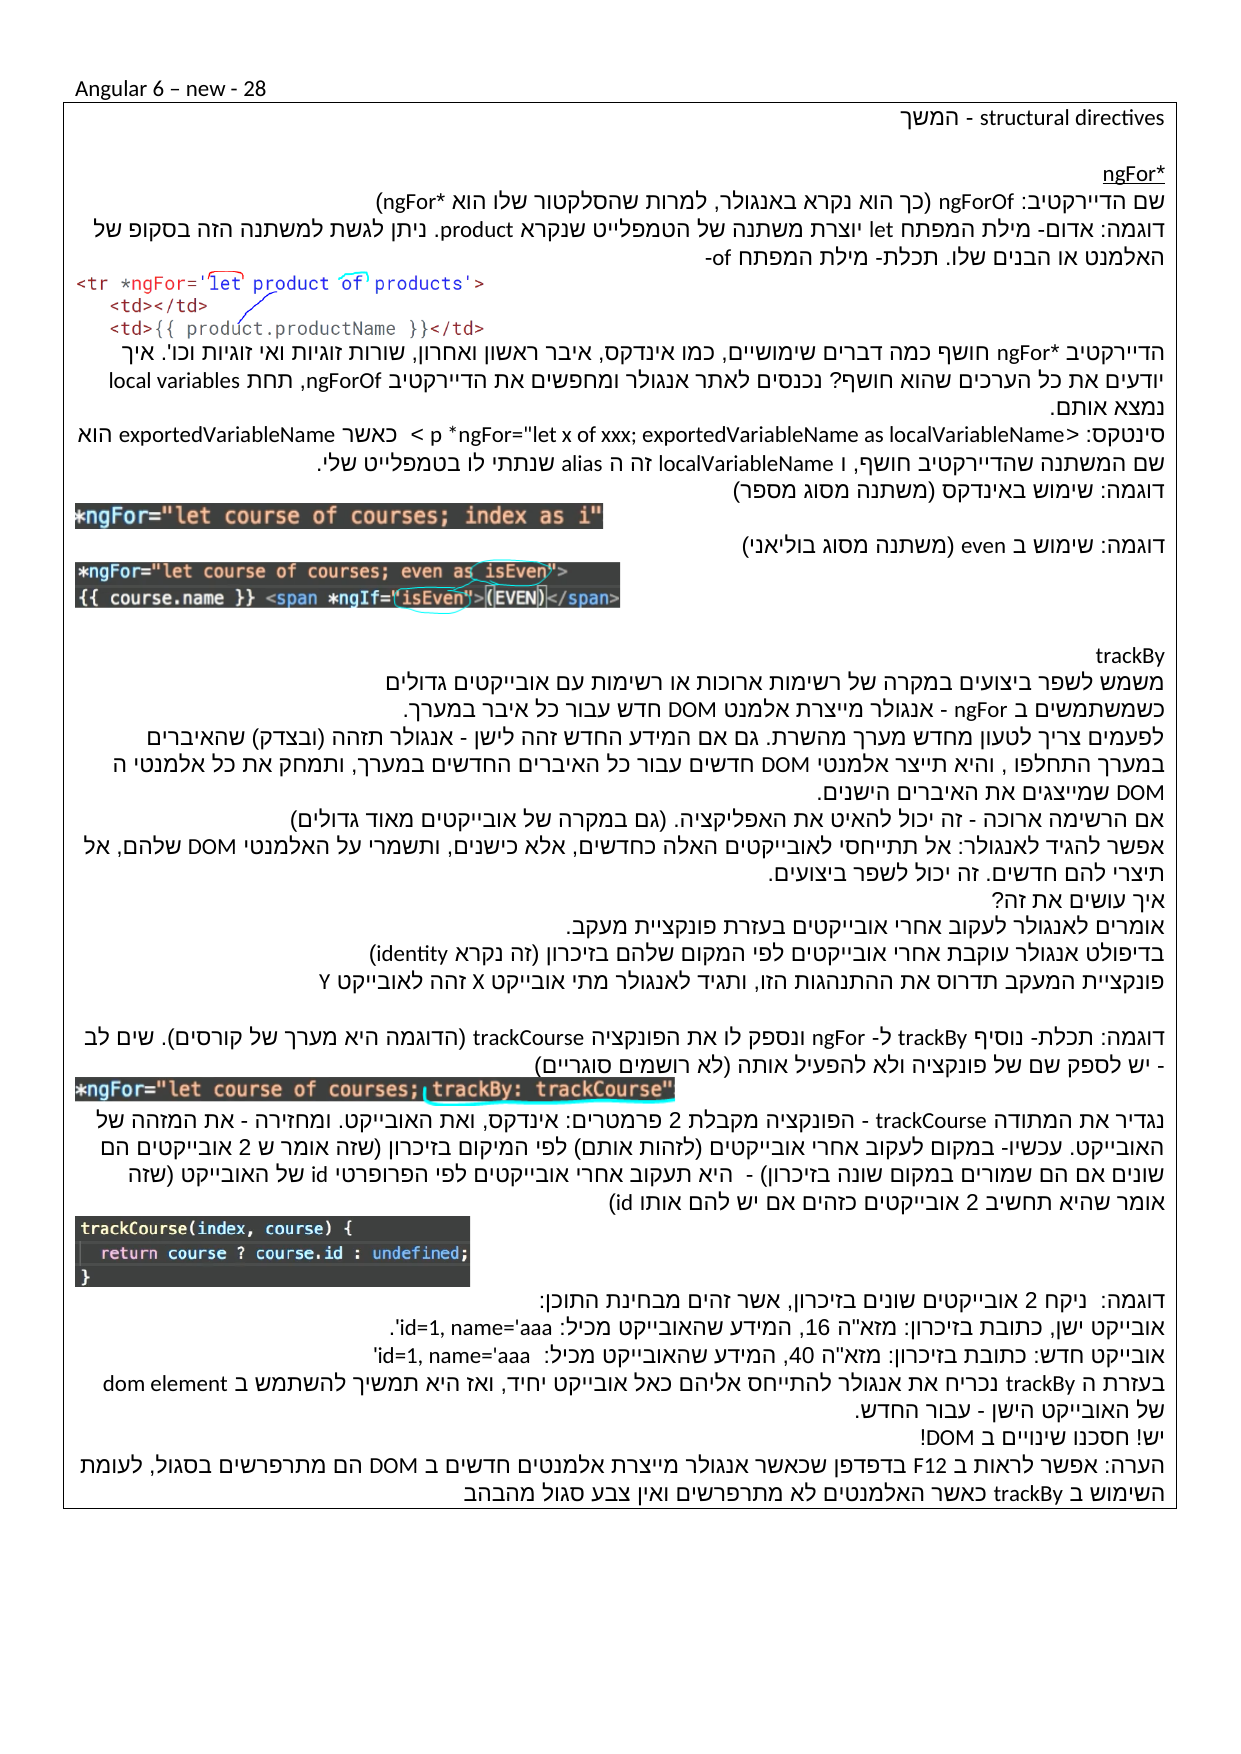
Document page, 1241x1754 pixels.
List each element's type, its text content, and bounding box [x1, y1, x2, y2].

picture [75, 503, 604, 529]
picture [75, 559, 621, 614]
table_cell structural directives - המשך *ngFor שם הדיירקטיב: ngForOf (כך הוא נקרא באנגולר, למרות שהסלקטור שלו הוא *ngFor) דוגמה: אדום- מילת המפתח let יוצרת משתנה של הטמפלייט שנקרא product. ניתן לגשת למשתנה הזה בסקופ של האלמנט או הבנים שלו. תכלת- מילת המפתח of- הדיירקטיב *ngFor חושף כמה דברים שימושיים, כמו אינדקס, איבר ראשון ואחרון, שורות זוגיות ואי זוגיות וכו'. איך יודעים את כל הערכים שהוא חושף? נכנסים לאתר אנגולר ומחפשים את הדיירקטיב ngForOf, תחת local variables נמצא אותם. סינטקס: <p *ngFor="let x of xxx; exportedVariableName as localVariableName > כאשר exportedVariableName הוא שם המשתנה שהדיירקטיב חושף, ו localVariableName זה ה alias שנתתי לו בטמפלייט שלי. דוגמה: שימוש באינדקס (משתנה מסוג מספר) דוגמה: שימוש ב even (משתנה מסוג בוליאני) trackBy משמש לשפר ביצועים במקרה של רשימות ארוכות או רשימות עם אובייקטים גדולים כשמשתמשים ב ngFor - אנגולר מייצרת אלמנט DOM חדש עבור כל איבר במערך. לפעמים צריך לטעון מחדש מערך מהשרת. גם אם המידע החדש זהה לישן - אנגולר תזהה (ובצדק) שהאיברים במערך התחלפו , והיא תייצר אלמנטי DOM חדשים עבור כל האיברים החדשים במערך, ותמחק את כל אלמנטי ה DOM שמייצגים את האיברים הישנים. אם הרשימה ארוכה - זה יכול להאיט את האפליקציה. (גם במקרה של אובייקטים מאוד גדולים) אפשר להגיד לאנגולר: אל תתייחסי לאובייקטים האלה כחדשים, אלא כישנים, ותשמרי על האלמנטי DOM שלהם, אל תיצרי להם חדשים. זה יכול לשפר ביצועים. איך עושים את זה? אומרים לאנגולר לעקוב אחרי אובייקטים בעזרת פונקציית מעקב. בדיפולט אנגולר עוקבת אחרי אובייקטים לפי המקום שלהם בזיכרון (זה נקרא identity) פונקציית המעקב תדרוס את ההתנהגות הזו, ותגיד לאנגולר מתי אובייקט X זהה לאובייקט Y דוגמה: תכלת- נוסיף trackBy ל- ngFor ונספק לו את הפונקציה trackCourse (הדוגמה היא מערך של קורסים). שים לב - יש לספק שם של פונקציה ולא להפעיל אותה (לא רושמים סוגריים) נגדיר את המתודה trackCourse - הפונקציה מקבלת 2 פרמטרים: אינדקס, ואת האובייקט. ומחזירה - את המזהה של האובייקט. עכשיו- במקום לעקוב אחרי אובייקטים (לזהות אותם) לפי המיקום בזיכרון (שזה אומר ש 2 אובייקטים הם שונים אם הם שמורים במקום שונה בזיכרון) - היא תעקוב אחרי אובייקטים לפי הפרופרטי id של האובייקט (שזה אומר שהיא תחשיב 2 אובייקטים כזהים אם יש להם אותו id) דוגמה: ניקח 2 אובייקטים שונים בזיכרון, אשר זהים מבחינת התוכן: אובייקט ישן, כתובת בזיכרון: מזא"ה 16, המידע שהאובייקט מכיל: id=1, name='aaa'. אובייקט חדש: כתובת בזיכרון: מזא"ה 40, המידע שהאובייקט מכיל: id=1, name='aaa' בעזרת ה trackBy נכריח את אנגולר להתייחס אליהם כאל אובייקט יחיד, ואז היא תמשיך להשתמש ב dom element של האובייקט הישן - עבור החדש. יש! חסכנו שינויים ב DOM! הערה: אפשר לראות ב F12 בדפדפן שכאשר אנגולר מייצרת אלמנטים חדשים ב DOM הם מתרפרשים בסגול, לעומת השימוש ב trackBy כאשר האלמנטים לא מתרפרשים ואין צבע סגול מהבהב [64, 103, 1176, 1507]
picture [75, 271, 485, 339]
picture [75, 1216, 471, 1287]
picture [75, 1077, 675, 1106]
